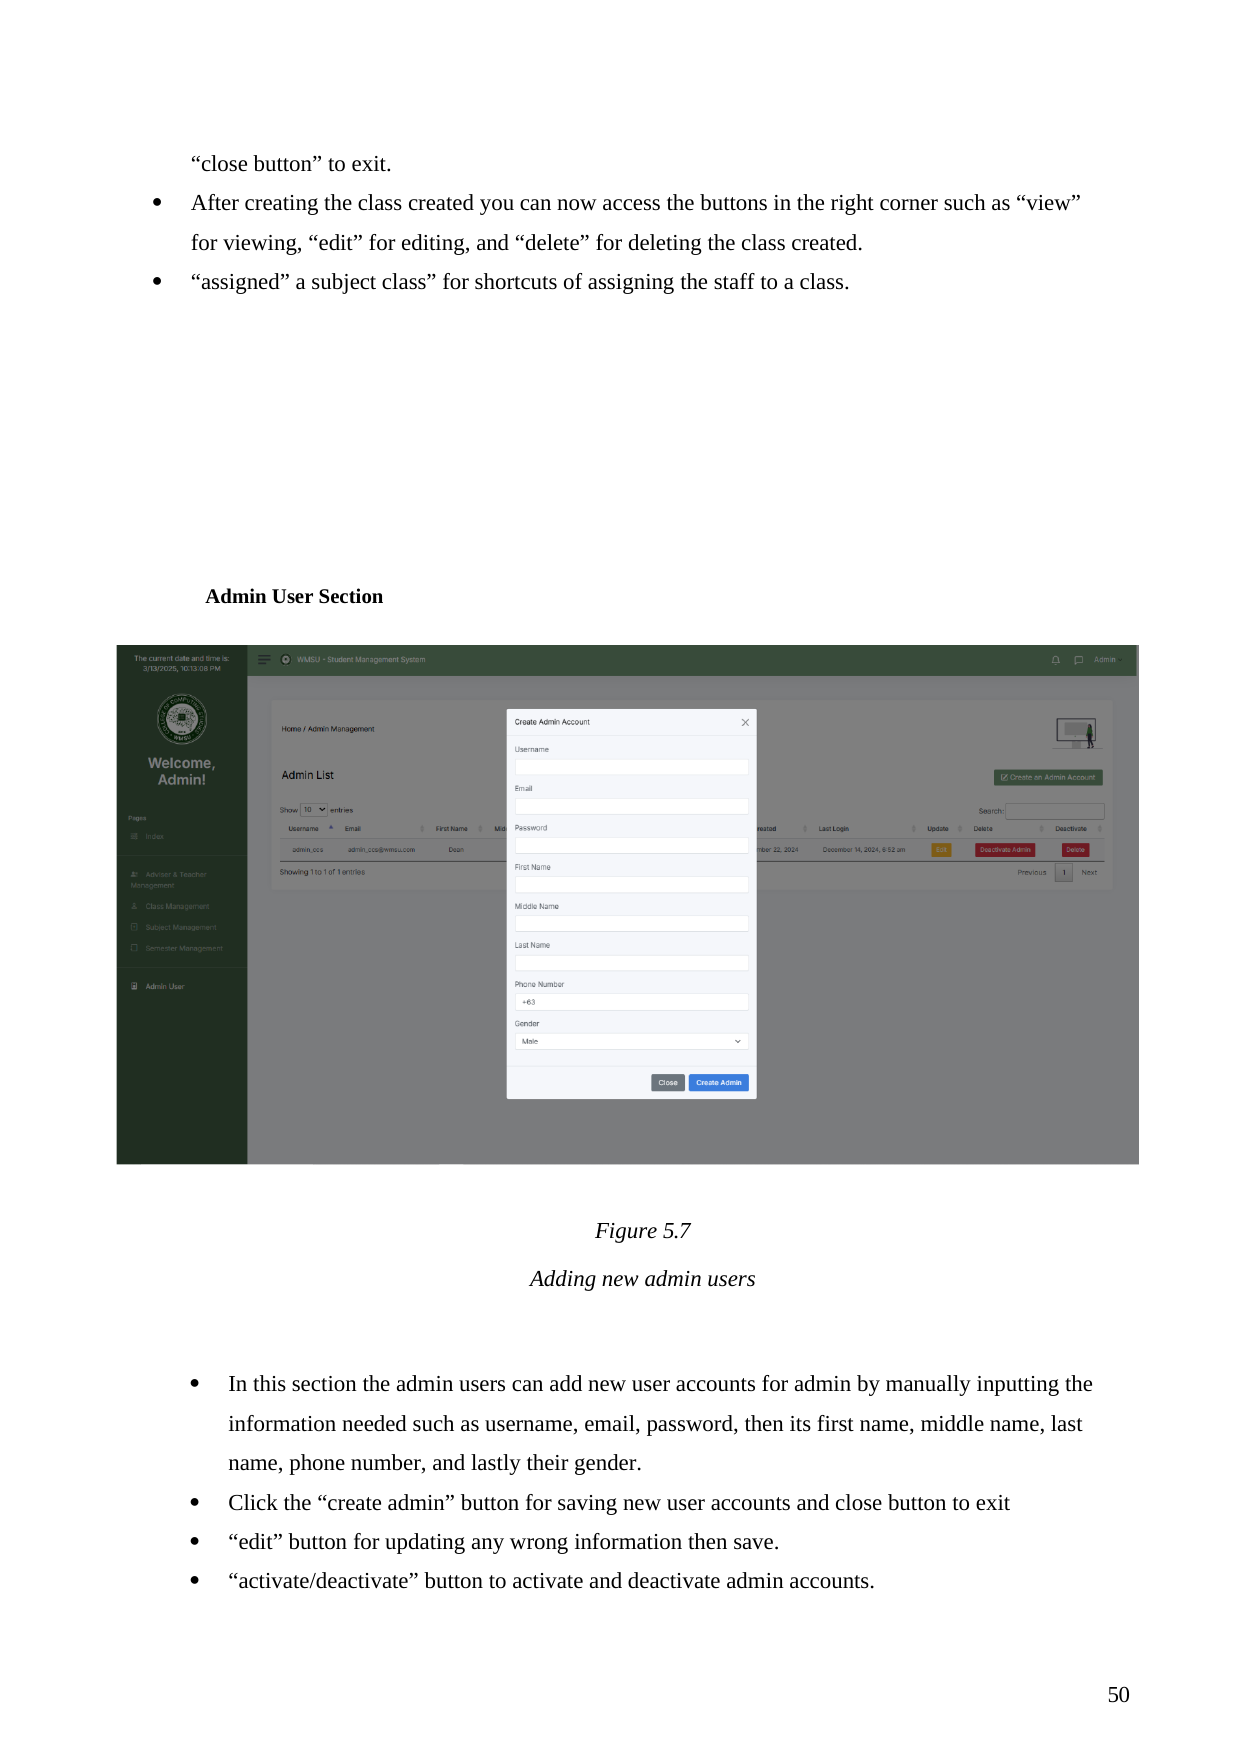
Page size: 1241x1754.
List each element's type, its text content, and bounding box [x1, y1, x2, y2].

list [153, 150, 1114, 176]
text Figure 5.7 [210, 1217, 1078, 1244]
picture [116, 645, 1139, 1165]
list Click the “create admin” button for saving new user accounts and close button to exit [191, 1488, 1114, 1515]
list In this section the admin users can add new user accounts for admin by manually inputting the information needed such as username, email, password, then its first name, middle name, last name, phone number, and lastly their gender. [191, 1370, 1114, 1475]
list After creating the class created you can now access the buttons in the right corner such as “view” for viewing, “edit” for editing, and “delete” for deleting the class created. [153, 189, 1114, 255]
text Adding new admin users [210, 1265, 1078, 1291]
list “assigned” a subject class” for shortcuts of assigning the staff to a class. [153, 268, 1114, 295]
list “activate/deactivate” button to activate and deactivate admin accounts. [191, 1567, 1114, 1594]
list “edit” button for updating any wrong information then save. [191, 1528, 1114, 1554]
text Admin User Section [205, 584, 1114, 608]
